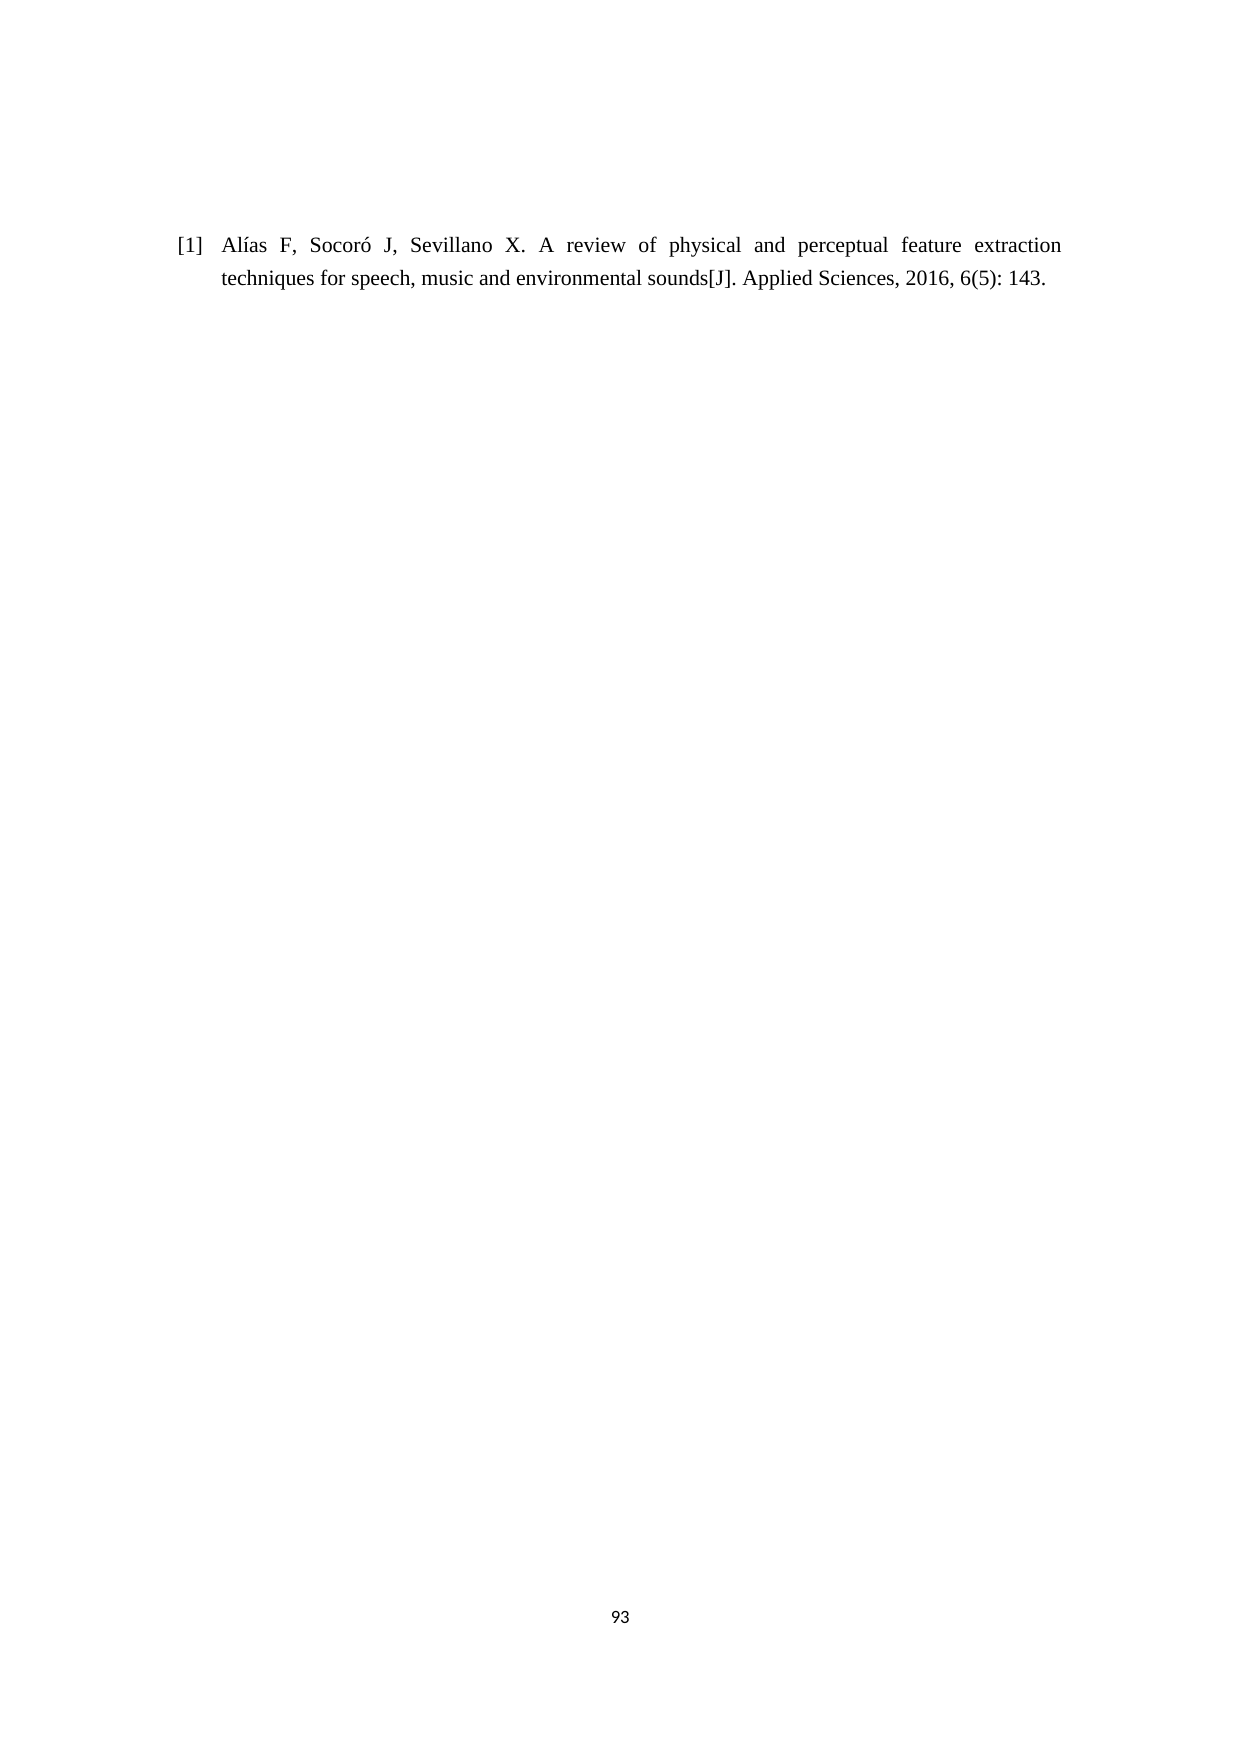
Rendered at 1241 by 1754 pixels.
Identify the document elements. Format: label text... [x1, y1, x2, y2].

list Alías F, Socoró J, Sevillano X. A review of physical and perceptual feature extraction techniques for speech, music and environmental sounds[J]. Applied Sciences, 2016, 6(5): 143. [177, 228, 1063, 293]
